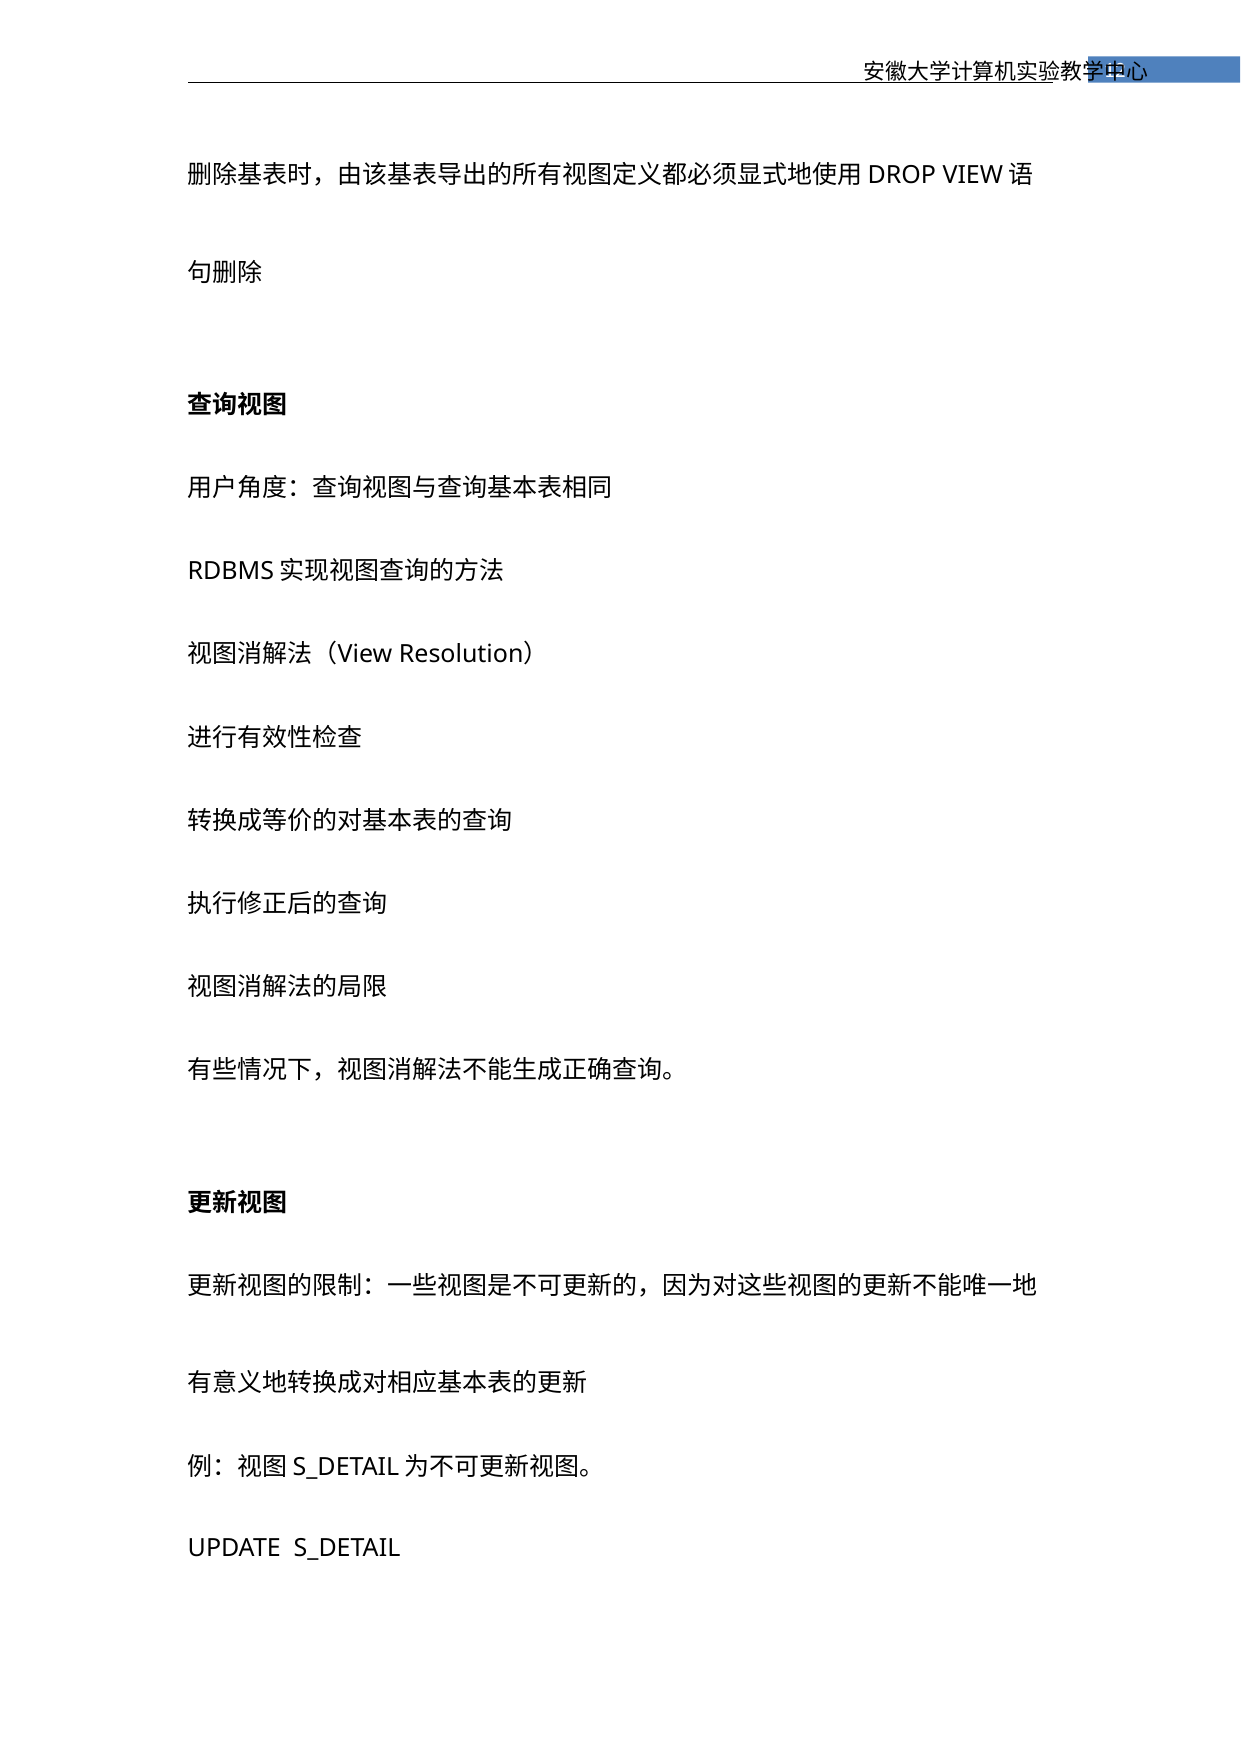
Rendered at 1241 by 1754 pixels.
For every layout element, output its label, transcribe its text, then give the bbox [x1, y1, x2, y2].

text 有些情况下，视图消解法不能生成正确查询。 [187, 1035, 1053, 1100]
text 查询视图 [187, 370, 1053, 435]
text 用户角度：查询视图与查询基本表相同 [187, 453, 1053, 518]
text 执行修正后的查询 [187, 869, 1053, 934]
text 删除基表时，由该基表导出的所有视图定义都必须显式地使用DROP VIEW语句删除 [187, 140, 1053, 303]
text UPDATE S_DETAIL [187, 1515, 1053, 1580]
text 转换成等价的对基本表的查询 [187, 786, 1053, 851]
text 视图消解法的局限 [187, 952, 1053, 1017]
text 更新视图的限制：一些视图是不可更新的，因为对这些视图的更新不能唯一地有意义地转换成对相应基本表的更新 [187, 1251, 1053, 1413]
text 更新视图 [187, 1168, 1053, 1233]
text 例：视图S_DETAIL为不可更新视图。 [187, 1432, 1053, 1497]
text 视图消解法（View Resolution） [187, 619, 1053, 684]
text RDBMS实现视图查询的方法 [187, 536, 1053, 601]
text 进行有效性检查 [187, 703, 1053, 768]
